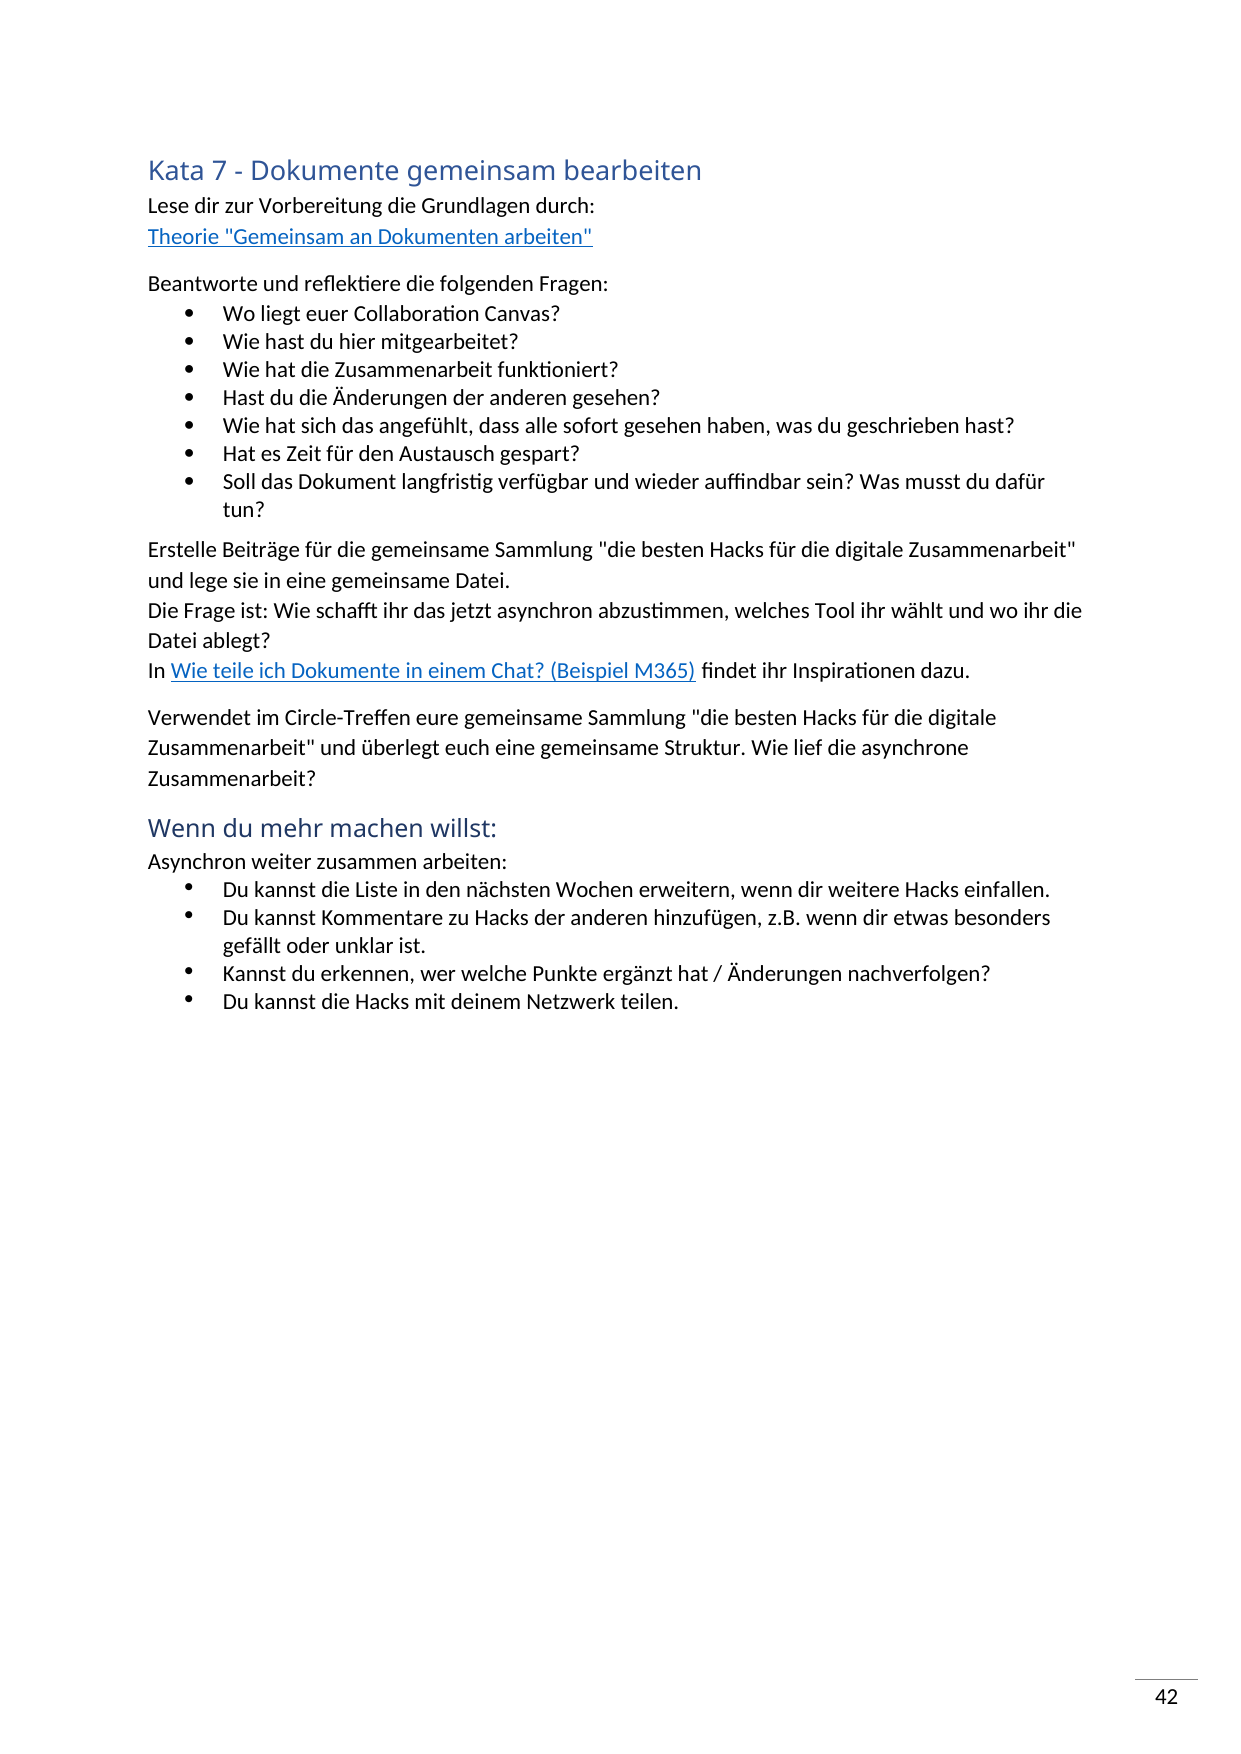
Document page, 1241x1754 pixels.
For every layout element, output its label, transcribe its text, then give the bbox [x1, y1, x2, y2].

list Wie hat die Zusammenarbeit funktioniert? [185, 355, 1093, 383]
list Wie hast du hier mitgearbeitet? [185, 327, 1093, 355]
list Kannst du erkennen, wer welche Punkte ergänzt hat / Änderungen nachverfolgen? [185, 959, 1093, 987]
list Hast du die Änderungen der anderen gesehen? [185, 383, 1093, 411]
text Erstelle Beiträge für die gemeinsame Sammlung "die besten Hacks für die digitale Zusammenarbeit" und lege sie in eine gemeinsame Datei. Die Frage ist: Wie schafft ihr das jetzt asynchron abzustimmen, welches Tool ihr wählt und wo ihr die Datei ablegt? In Wie teile ich Dokumente in einem Chat? (Beispiel M365) findet ihr Inspirationen dazu. [148, 536, 1093, 684]
list Du kannst Kommentare zu Hacks der anderen hinzufügen, z.B. wenn dir etwas besonders gefällt oder unklar ist. [185, 903, 1093, 959]
list Wo liegt euer Collaboration Canvas? [185, 299, 1093, 327]
subtitle Wenn du mehr machen willst: [148, 811, 1093, 844]
list Hat es Zeit für den Austausch gespart? [185, 439, 1093, 467]
list Soll das Dokument langfristig verfügbar und wieder auffindbar sein? Was musst du dafür tun? [185, 467, 1093, 523]
text Lese dir zur Vorbereitung die Grundlagen durch: Theorie "Gemeinsam an Dokumenten arbeiten" [148, 192, 1093, 250]
subtitle Kata 7 - Dokumente gemeinsam bearbeiten [148, 152, 1093, 189]
list Du kannst die Hacks mit deinem Netzwerk teilen. [185, 987, 1093, 1015]
list Du kannst die Liste in den nächsten Wochen erweitern, wenn dir weitere Hacks einfallen. [185, 875, 1093, 903]
list Wie hat sich das angefühlt, dass alle sofort gesehen haben, was du geschrieben hast? [185, 411, 1093, 439]
text Beantworte und reflektiere die folgenden Fragen: [148, 269, 1093, 297]
text Verwendet im Circle-Treffen eure gemeinsame Sammlung "die besten Hacks für die digitale Zusammenarbeit" und überlegt euch eine gemeinsame Struktur. Wie lief die asynchrone Zusammenarbeit? [148, 703, 1093, 792]
text Asynchron weiter zusammen arbeiten: [148, 847, 1093, 875]
